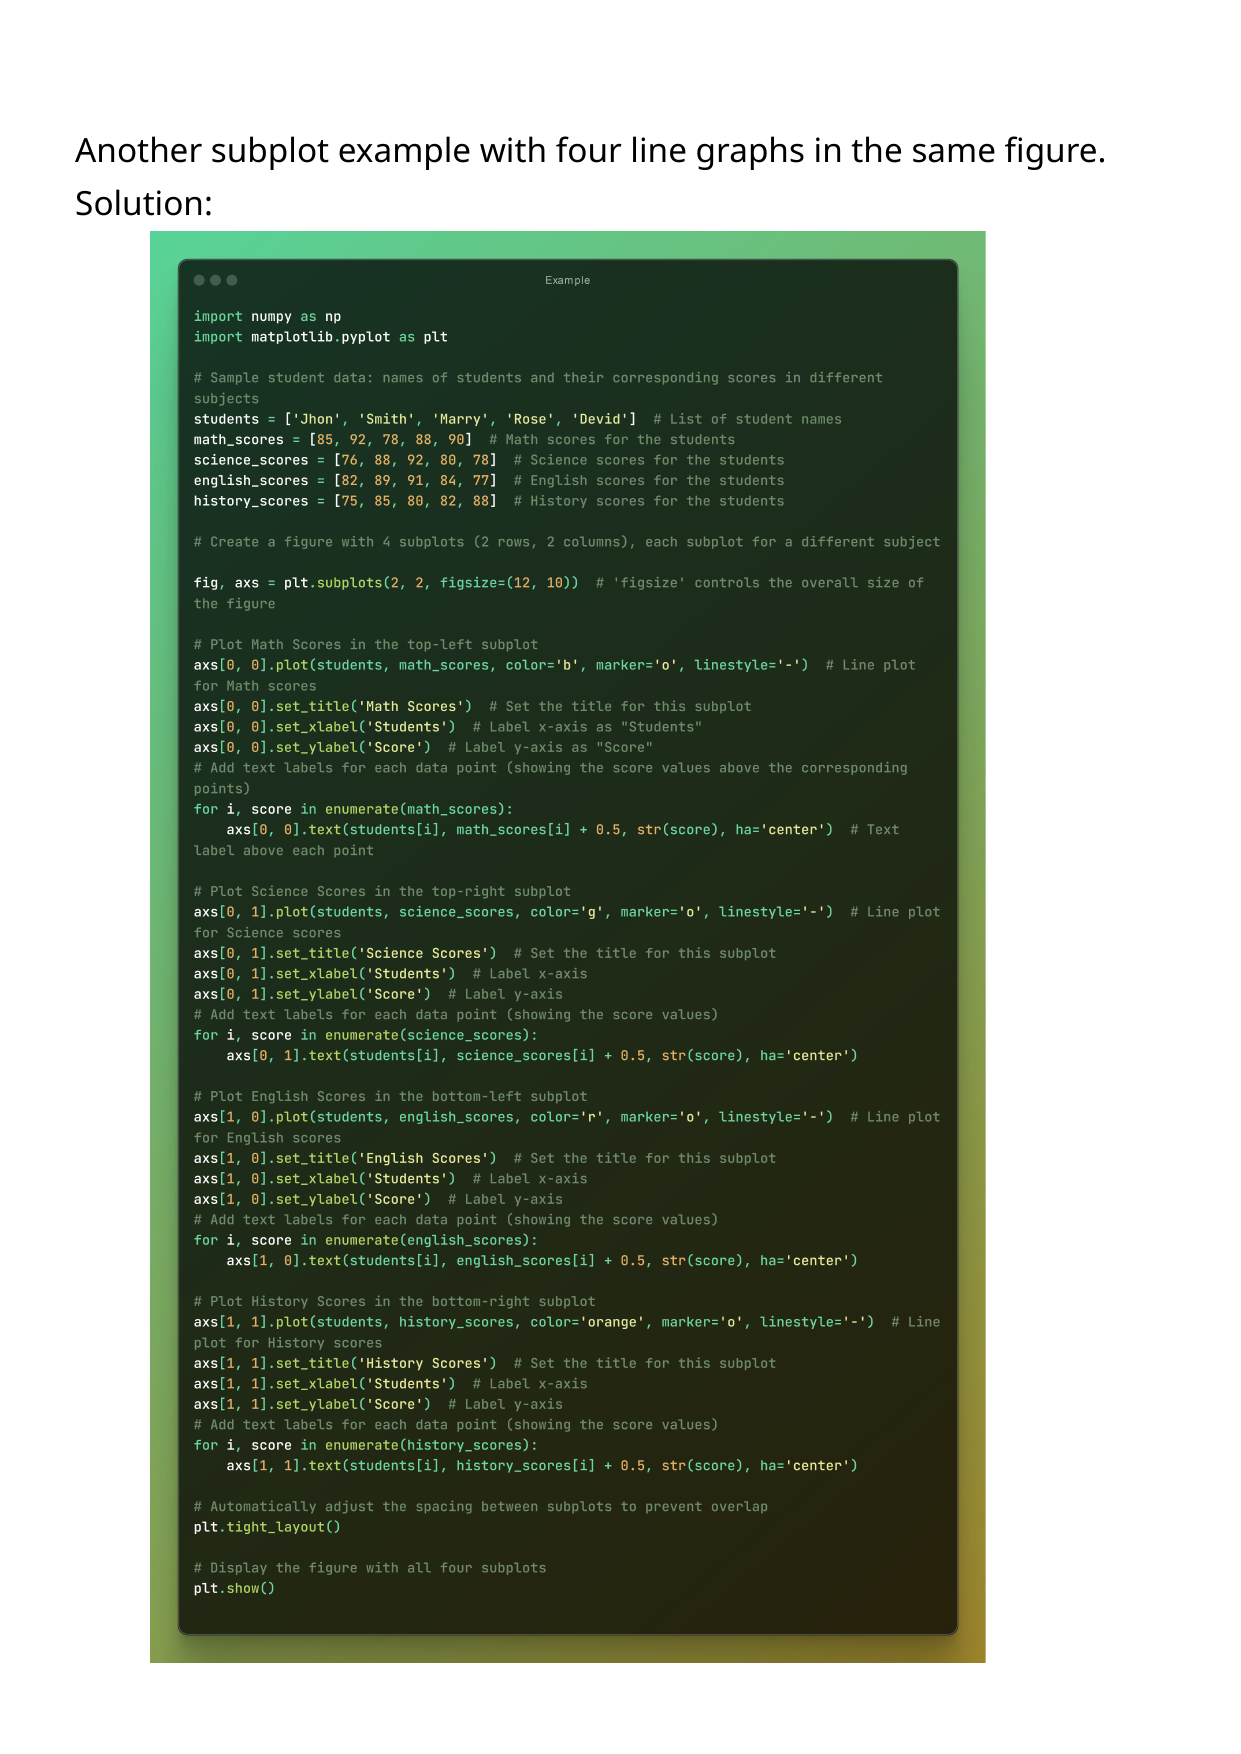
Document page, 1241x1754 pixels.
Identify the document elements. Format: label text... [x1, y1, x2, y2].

picture [150, 231, 986, 1663]
text Another subplot example with four line graphs in the same figure. [75, 127, 1165, 173]
text Solution: [75, 179, 1165, 225]
